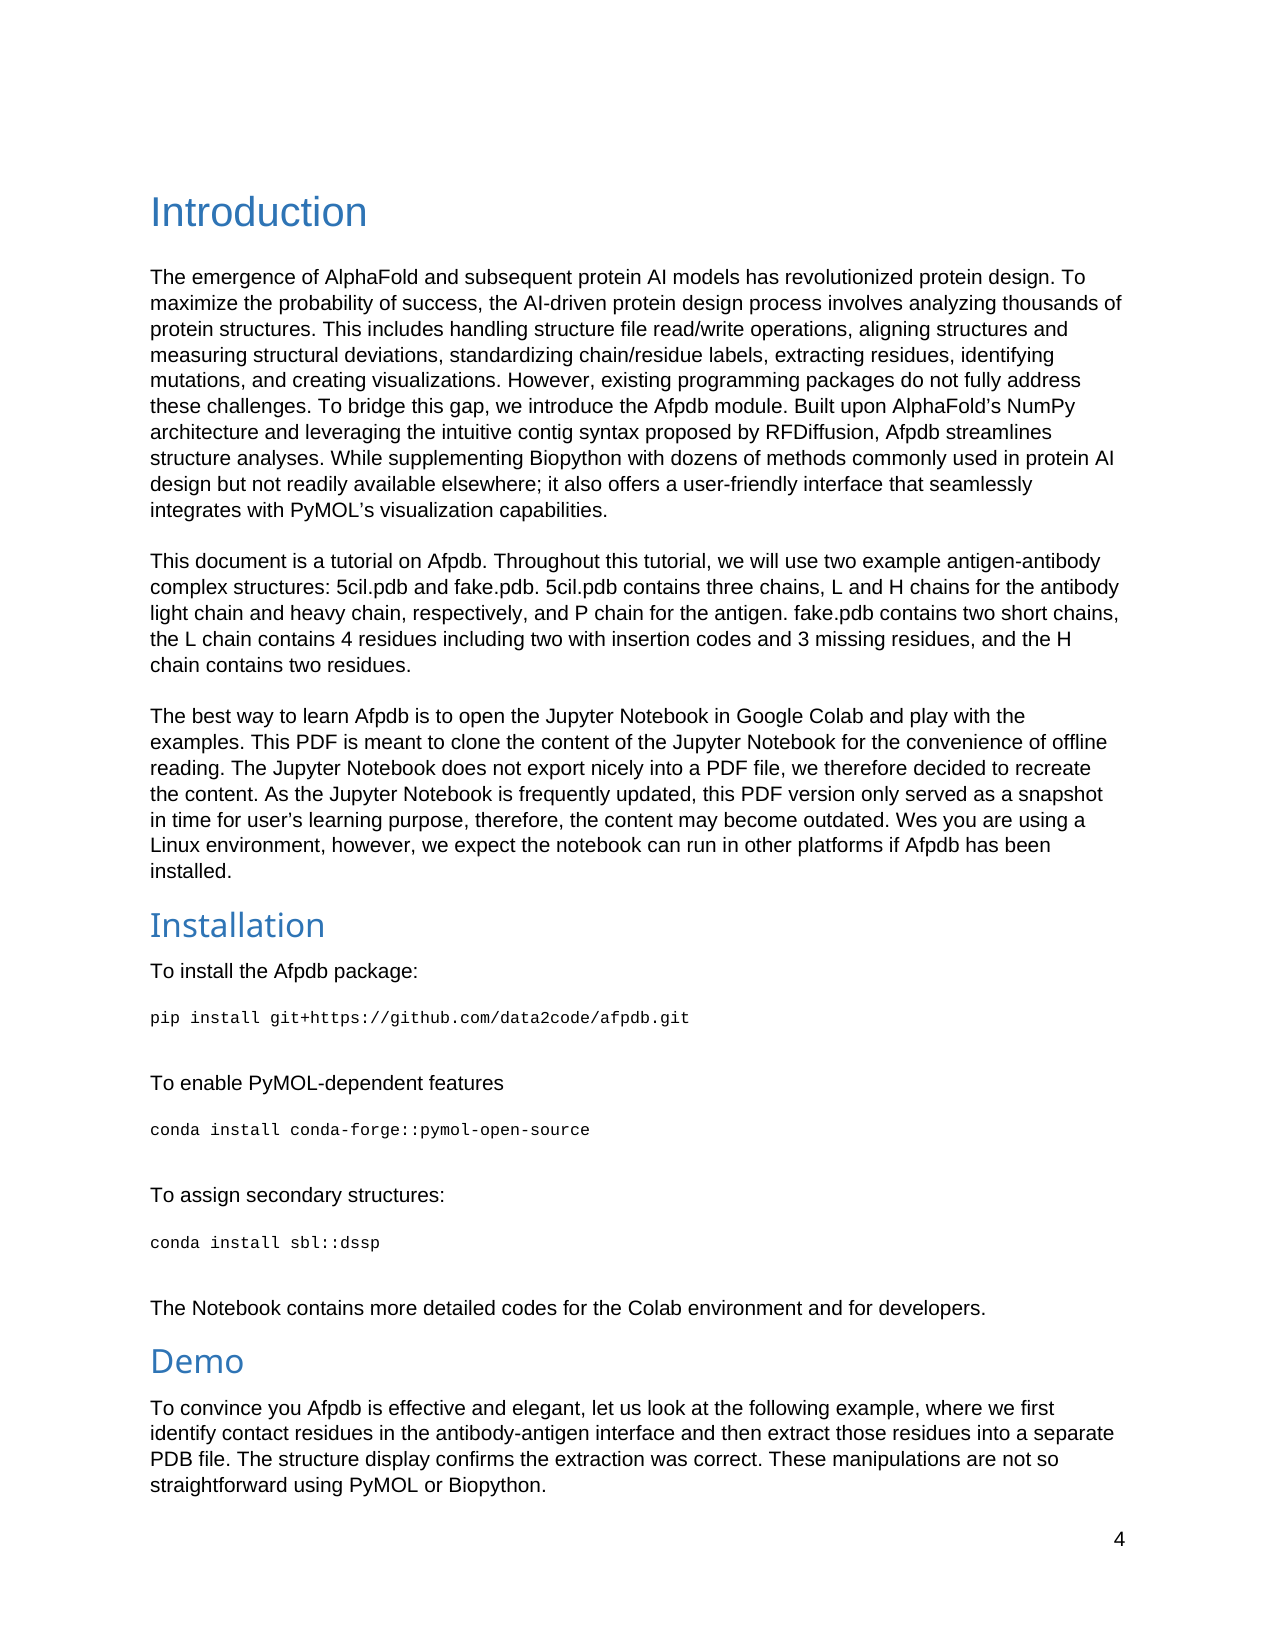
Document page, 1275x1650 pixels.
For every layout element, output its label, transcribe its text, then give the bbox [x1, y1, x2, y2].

text The Notebook contains more detailed codes for the Colab environment and for developers. [150, 1296, 1125, 1319]
subtitle Introduction [150, 187, 1125, 235]
text To install the Afpdb package: [150, 959, 1125, 983]
text conda install conda-forge::pymol-open-source [150, 1122, 1125, 1141]
text To assign secondary structures: [150, 1183, 1125, 1207]
text conda install sbl::dssp [150, 1234, 1125, 1253]
text To enable PyMOL-dependent features [150, 1071, 1125, 1095]
text This document is a tutorial on Afpdb. Throughout this tutorial, we will use two example antigen-antibody complex structures: 5cil.pdb and fake.pdb. 5cil.pdb contains three chains, L and H chains for the antibody light chain and heavy chain, respectively, and P chain for the antigen. fake.pdb contains two short chains, the L chain contains 4 residues including two with insertion codes and 3 missing residues, and the H chain contains two residues. [150, 549, 1125, 676]
text The best way to learn Afpdb is to open the Jupyter Notebook in Google Colab and play with the examples. This PDF is meant to clone the content of the Jupyter Notebook for the convenience of offline reading. The Jupyter Notebook does not export nicely into a PDF file, we therefore decided to recreate the content. As the Jupyter Notebook is frequently updated, this PDF version only served as a snapshot in time for user’s learning purpose, therefore, the content may become outdated. Wes you are using a Linux environment, however, we expect the notebook can run in other platforms if Afpdb has been installed. [150, 704, 1125, 883]
subtitle Demo [150, 1338, 1125, 1383]
subtitle Installation [150, 902, 1125, 947]
text To convince you Afpdb is effective and elegant, let us look at the following example, where we first identify contact residues in the antibody-antigen interface and then extract those residues into a separate PDB file. The structure display confirms the extraction was correct. These manipulations are not so straightforward using PyMOL or Biopython. [150, 1395, 1125, 1497]
text The emergence of AlphaFold and subsequent protein AI models has revolutionized protein design. To maximize the probability of success, the AI-driven protein design process involves analyzing thousands of protein structures. This includes handling structure file read/write operations, aligning structures and measuring structural deviations, standardizing chain/residue labels, extracting residues, identifying mutations, and creating visualizations. However, existing programming packages do not fully address these challenges. To bridge this gap, we introduce the Afpdb module. Built upon AlphaFold’s NumPy architecture and leveraging the intuitive contig syntax proposed by RFDiffusion, Afpdb streamlines structure analyses. While supplementing Biopython with dozens of methods commonly used in protein AI design but not readily available elsewhere; it also offers a user-friendly interface that seamlessly integrates with PyMOL’s visualization capabilities. [150, 265, 1125, 521]
text pip install git+https://github.com/data2code/afpdb.git [150, 1010, 1125, 1029]
